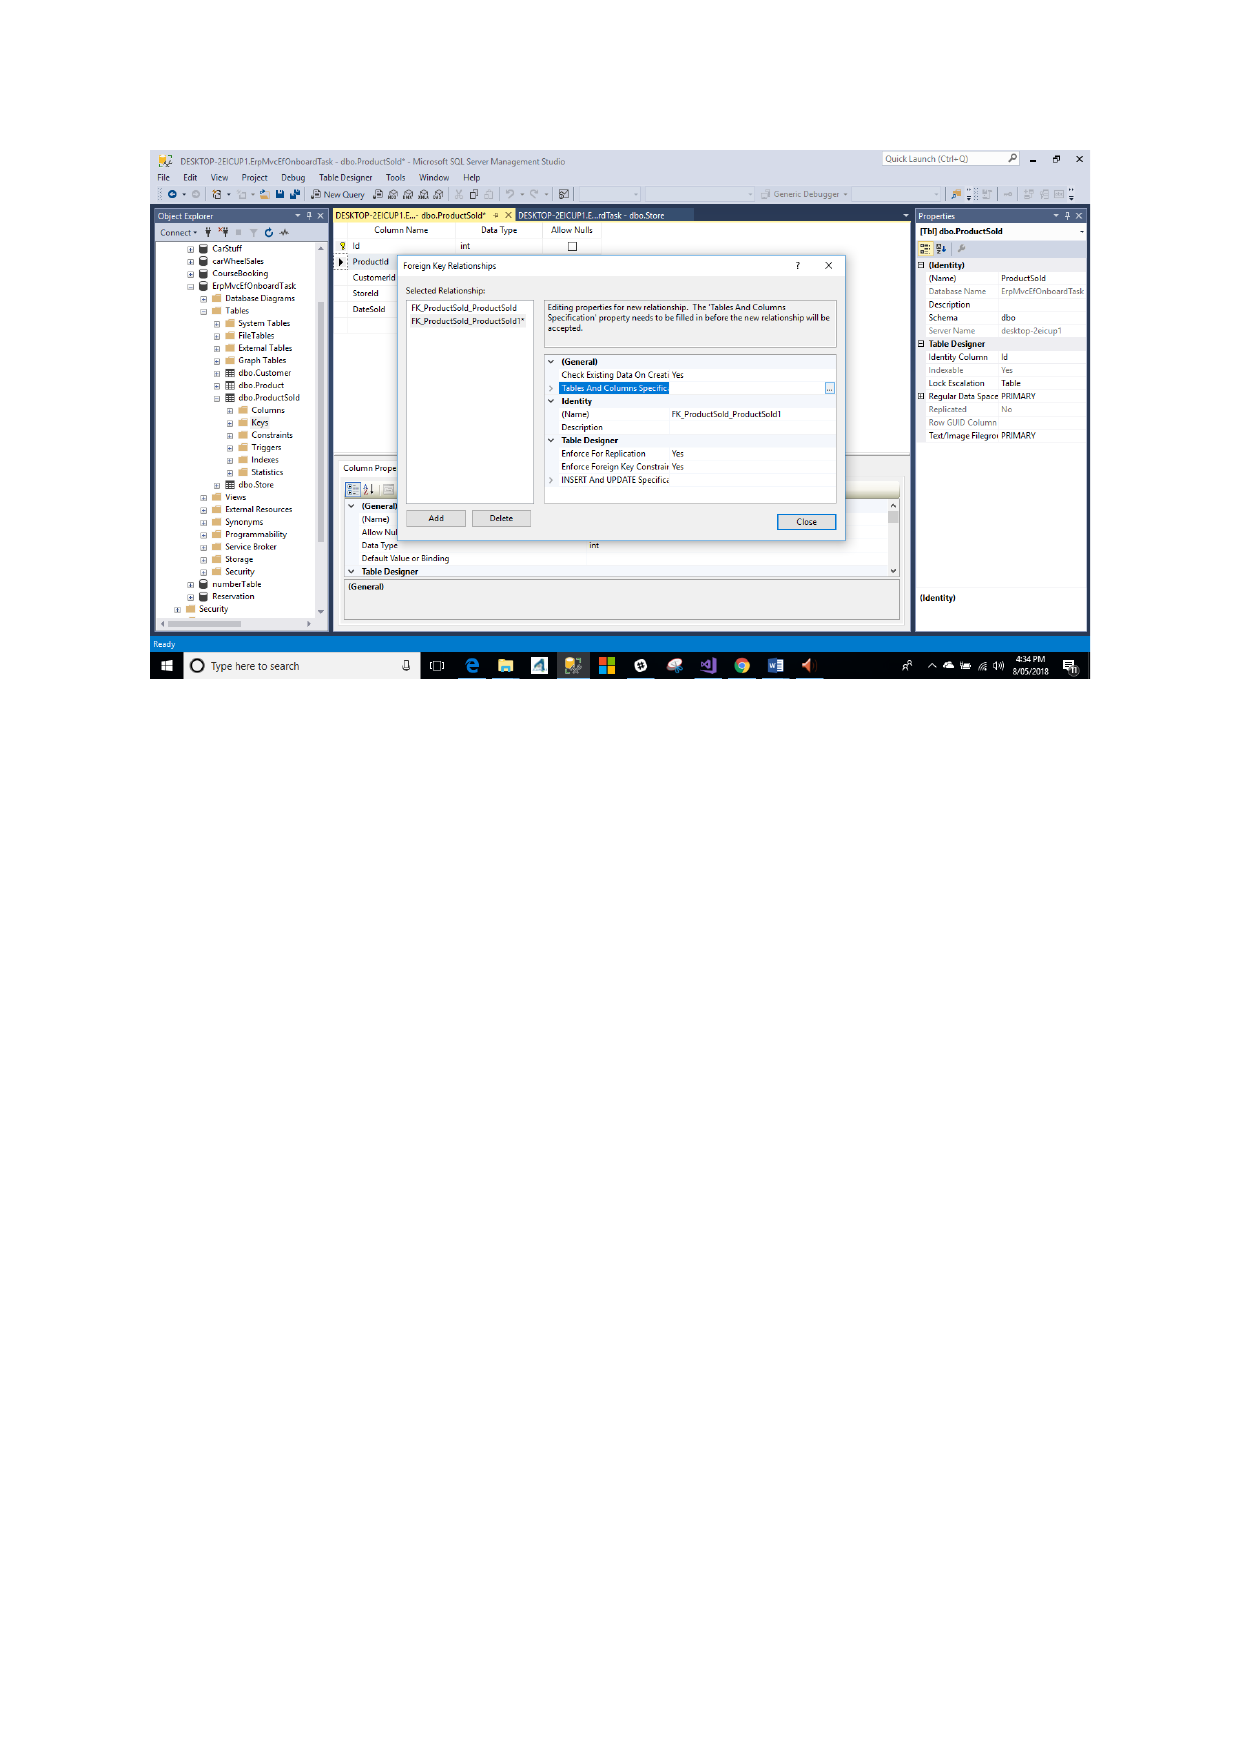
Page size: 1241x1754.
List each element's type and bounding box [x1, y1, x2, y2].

picture [150, 150, 1091, 679]
